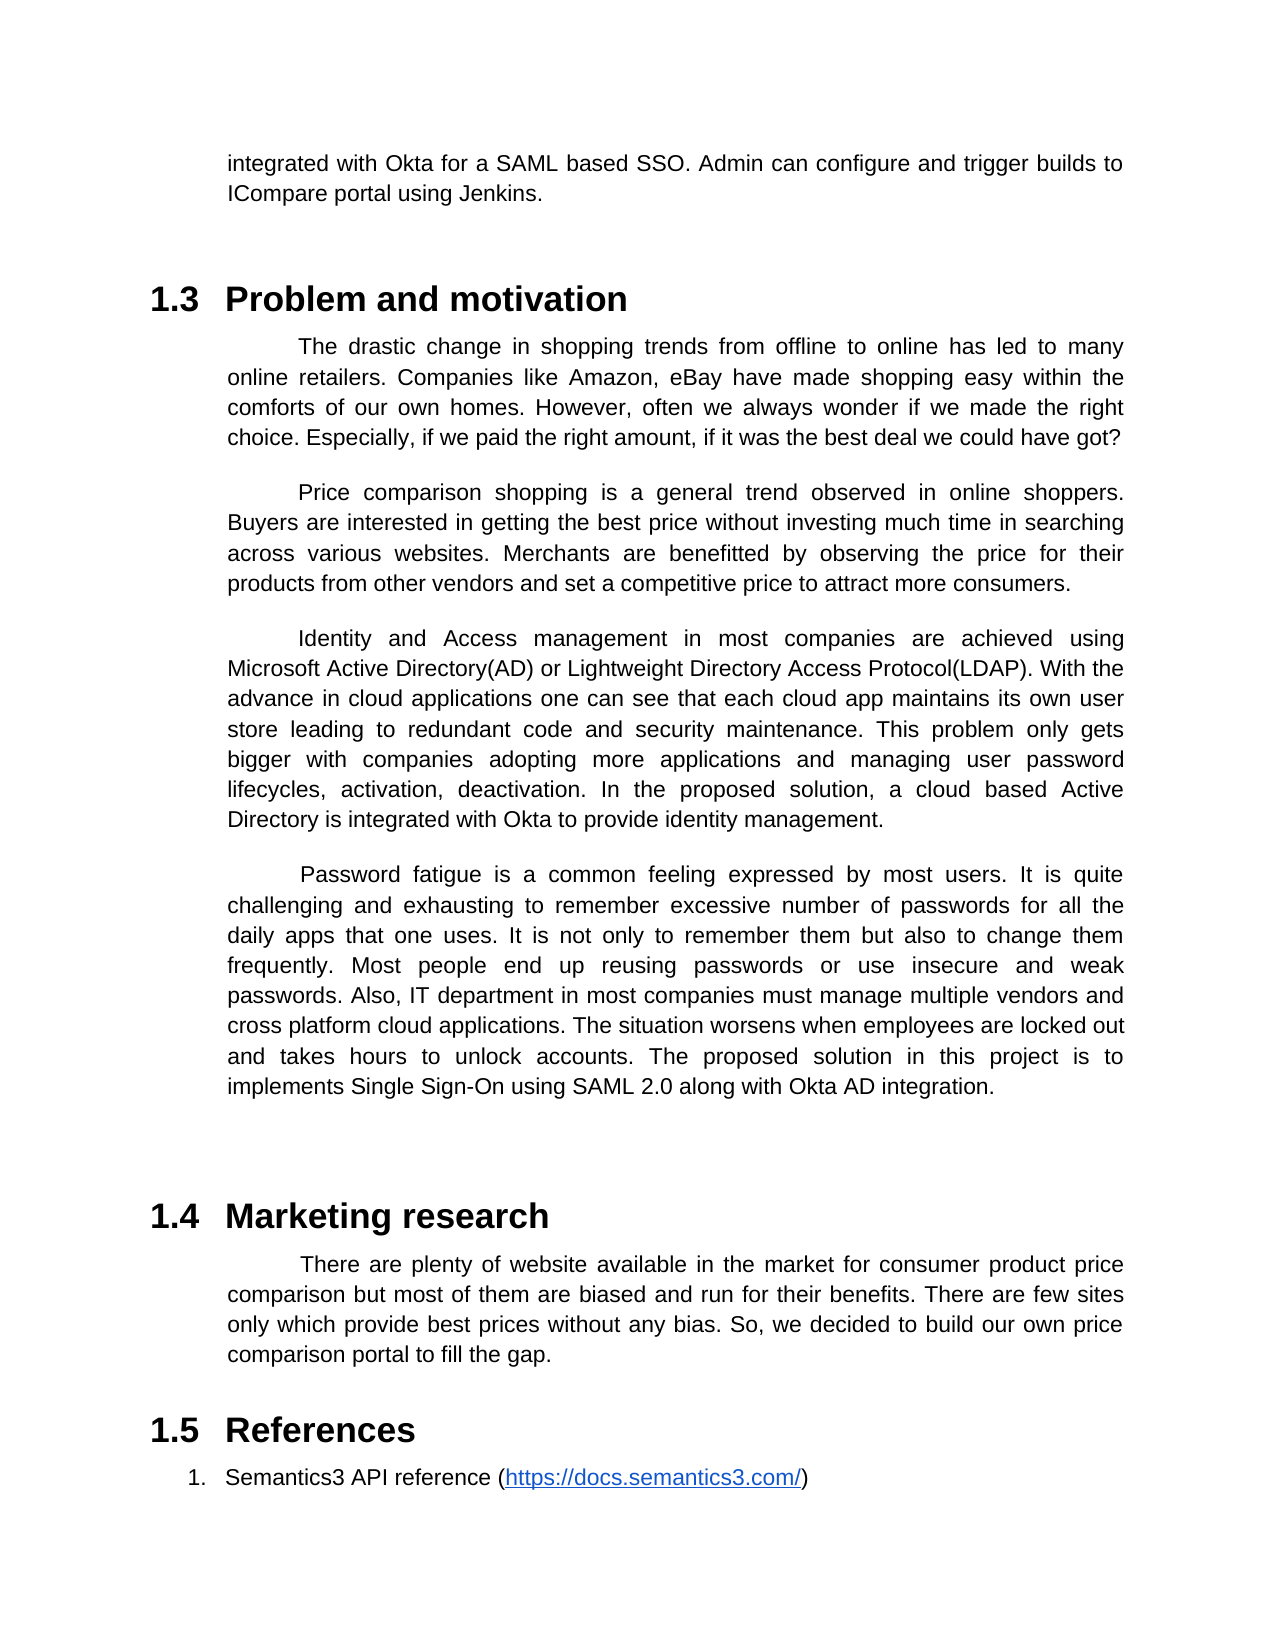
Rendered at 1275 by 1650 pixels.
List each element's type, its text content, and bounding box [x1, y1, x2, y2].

subtitle 1.4 Marketing research [150, 1196, 1125, 1236]
text The drastic change in shopping trends from offline to online has led to many online retailers. Companies like Amazon, eBay have made shopping easy within the comforts of our own homes. However, often we always wonder if we made the right choice. Especially, if we paid the right amount, if it was the best deal we could have got? [227, 333, 1125, 364]
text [227, 176, 1125, 207]
text There are plenty of website available in the market for consumer product price comparison but most of them are biased and run for their benefits. There are few sites only which provide best prices without any bias. So, we decided to build our own price comparison portal to fill the gap. [227, 1251, 1125, 1281]
list Semantics3 API reference (https://docs.semantics3.com/) [187, 1464, 1125, 1491]
subtitle 1.5 References [150, 1409, 1125, 1450]
text Price comparison shopping is a general trend observed in online shoppers. Buyers are interested in getting the best price without investing much time in searching across various websites. Merchants are benefitted by observing the price for their products from other vendors and set a competitive price to attract more consumers. [227, 566, 1125, 596]
subtitle 1.3 Problem and motivation [150, 278, 1125, 319]
text There are plenty of website available in the market for consumer product price comparison but most of them are biased and run for their benefits. There are few sites only which provide best prices without any bias. So, we decided to build our own price comparison portal to fill the gap. [227, 1338, 1125, 1368]
text The drastic change in shopping trends from offline to online has led to many online retailers. Companies like Amazon, eBay have made shopping easy within the comforts of our own homes. However, often we always wonder if we made the right choice. Especially, if we paid the right amount, if it was the best deal we could have got? [227, 420, 1125, 450]
text Price comparison shopping is a general trend observed in online shoppers. Buyers are interested in getting the best price without investing much time in searching across various websites. Merchants are benefitted by observing the price for their products from other vendors and set a competitive price to attract more consumers. [227, 479, 1125, 509]
